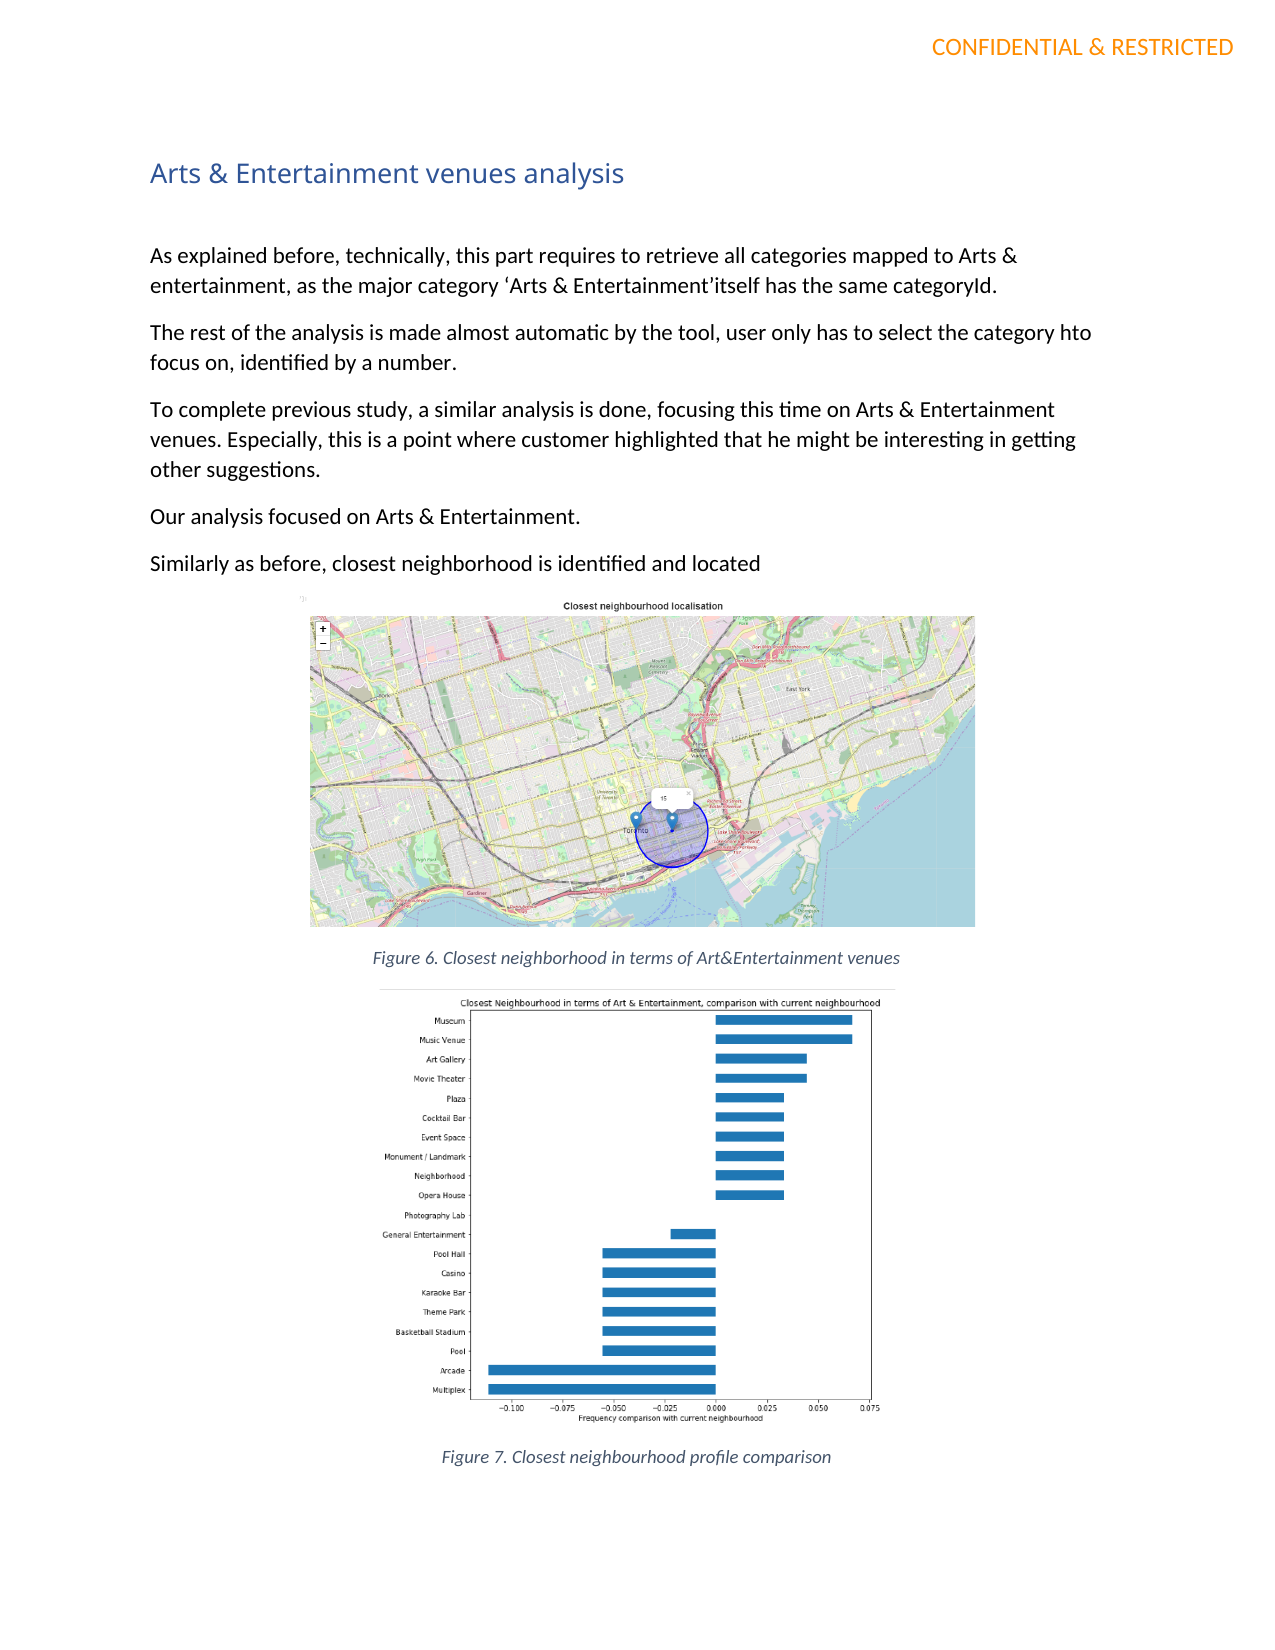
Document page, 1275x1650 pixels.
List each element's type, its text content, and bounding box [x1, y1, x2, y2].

text Figure 6. Closest neighborhood in terms of Art&Entertainment venues [150, 946, 1125, 969]
text Our analysis focused on Arts & Entertainment. [150, 502, 1125, 530]
text Figure 7. Closest neighbourhood profile comparison [150, 1446, 1125, 1468]
text The rest of the analysis is made almost automatic by the tool, user only has to select the category hto focus on, identified by a number. [150, 318, 1125, 376]
text Similarly as before, closest neighborhood is identified and located [150, 549, 1125, 577]
text To complete previous study, a similar analysis is done, focusing this time on Arts & Entertainment venues. Especially, this is a point where customer highlighted that he might be interesting in getting other suggestions. [150, 395, 1125, 483]
picture [299, 596, 976, 927]
text As explained before, technically, this part requires to retrieve all categories mapped to Arts & entertainment, as the major category ‘Arts & Entertainment’itself has the same categoryId. [150, 241, 1125, 299]
picture [379, 989, 896, 1427]
subtitle Arts & Entertainment venues analysis [150, 154, 1125, 191]
